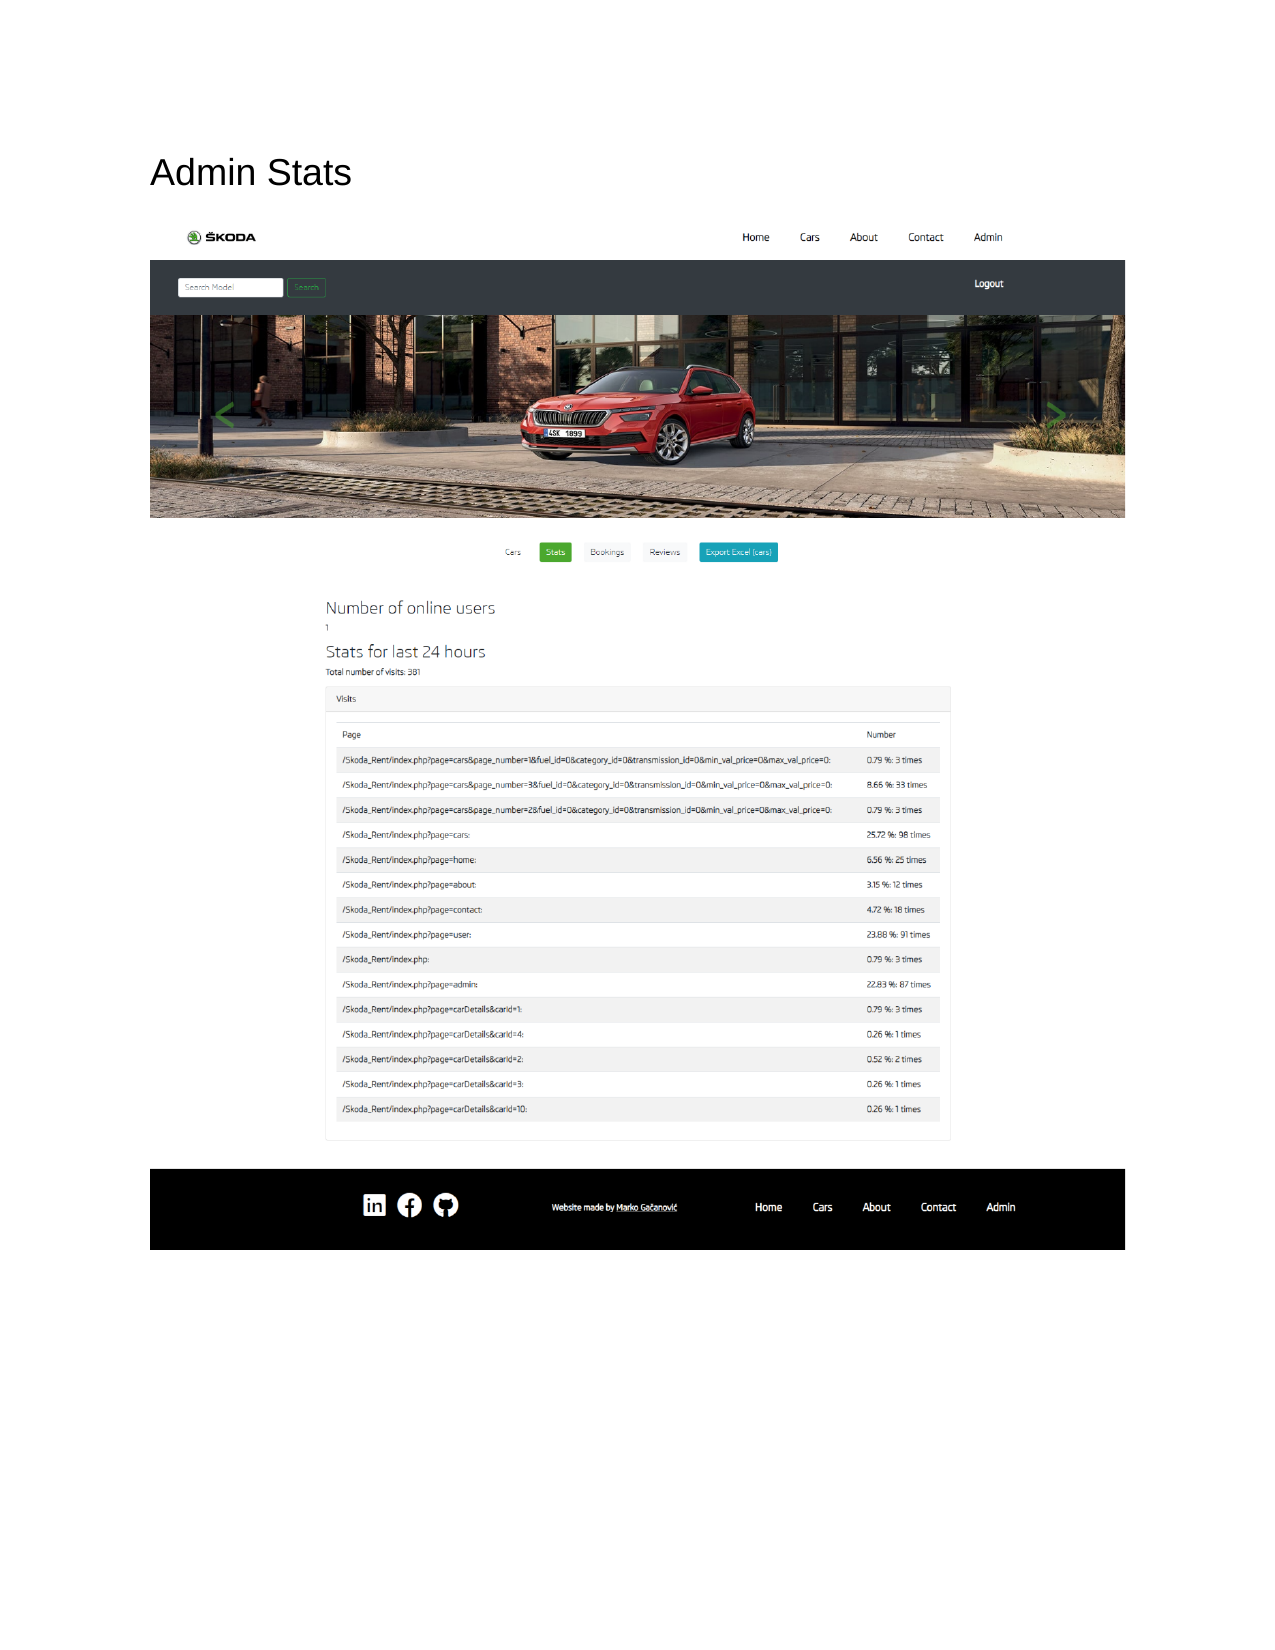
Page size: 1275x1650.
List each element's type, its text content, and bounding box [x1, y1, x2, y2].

subtitle Admin Stats [150, 150, 1125, 193]
picture [150, 214, 1125, 1250]
